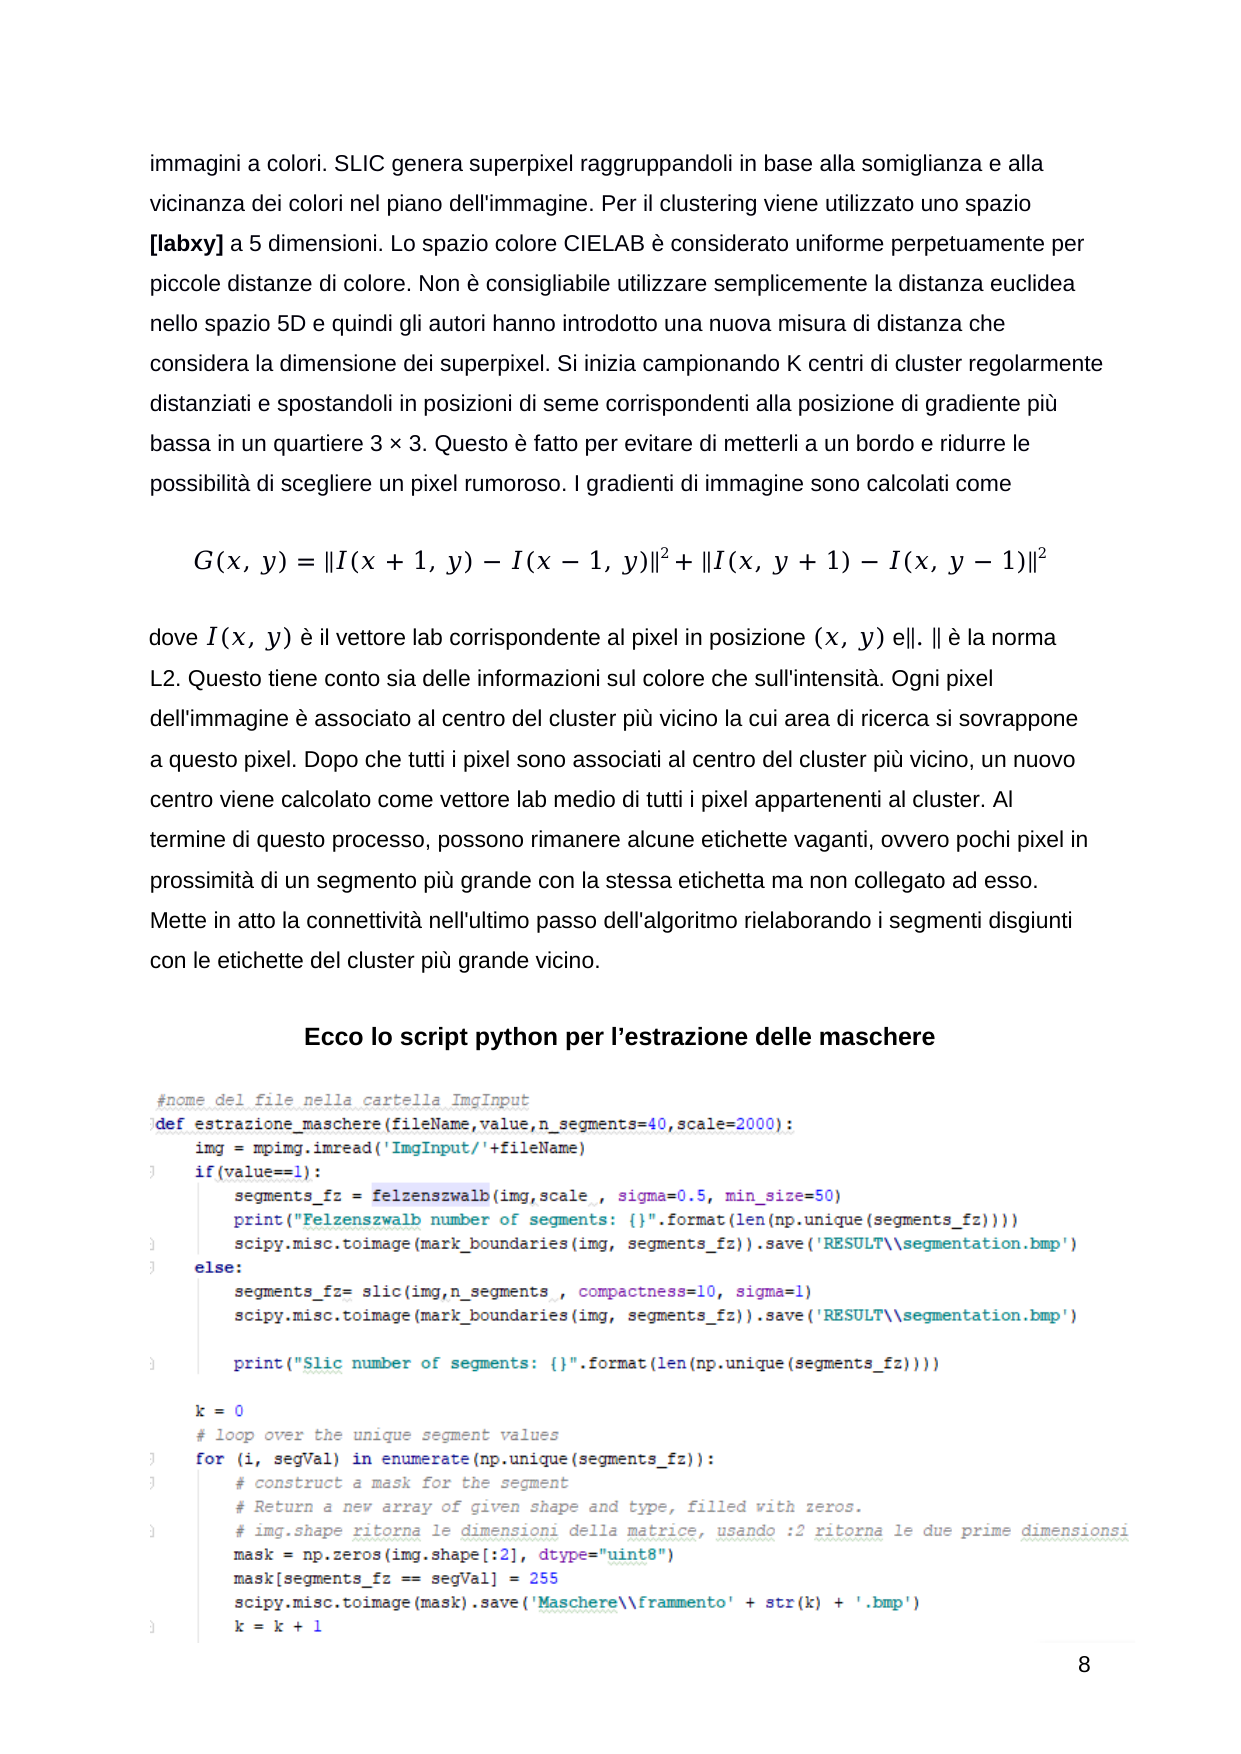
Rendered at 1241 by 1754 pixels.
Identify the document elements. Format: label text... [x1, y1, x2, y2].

text 𝐺(𝑥, 𝑦) = ‖𝐼(𝑥 + 1, 𝑦) − 𝐼(𝑥 − 1, 𝑦)‖2 + ‖𝐼(𝑥, 𝑦 + 1) − 𝐼(𝑥, 𝑦 − 1)‖2 [150, 544, 1089, 574]
text dove 𝐼(𝑥, 𝑦) è il vettore lab corrispondente al pixel in posizione (𝑥, 𝑦) e‖. ‖ è la norma L2. Questo tiene conto sia delle informazioni sul colore che sull'intensità. Ogni pixel dell'immagine è associato al centro del cluster più vicino la cui area di ricerca si sovrappone a questo pixel. Dopo che tutti i pixel sono associati al centro del cluster più vicino, un nuovo centro viene calcolato come vettore lab medio di tutti i pixel appartenenti al cluster. Al termine di questo processo, possono rimanere alcune etichette vaganti, ovvero pochi pixel in prossimità di un segmento più grande con la stessa etichetta ma non collegato ad esso. Mette in atto la connettività nell'ultimo passo dell'algoritmo rielaborando i segmenti disgiunti con le etichette del cluster più grande vicino. [148, 621, 1091, 973]
picture [150, 1091, 1136, 1643]
text Ecco lo script python per l’estrazione delle maschere [150, 1022, 1090, 1051]
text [148, 150, 1107, 496]
